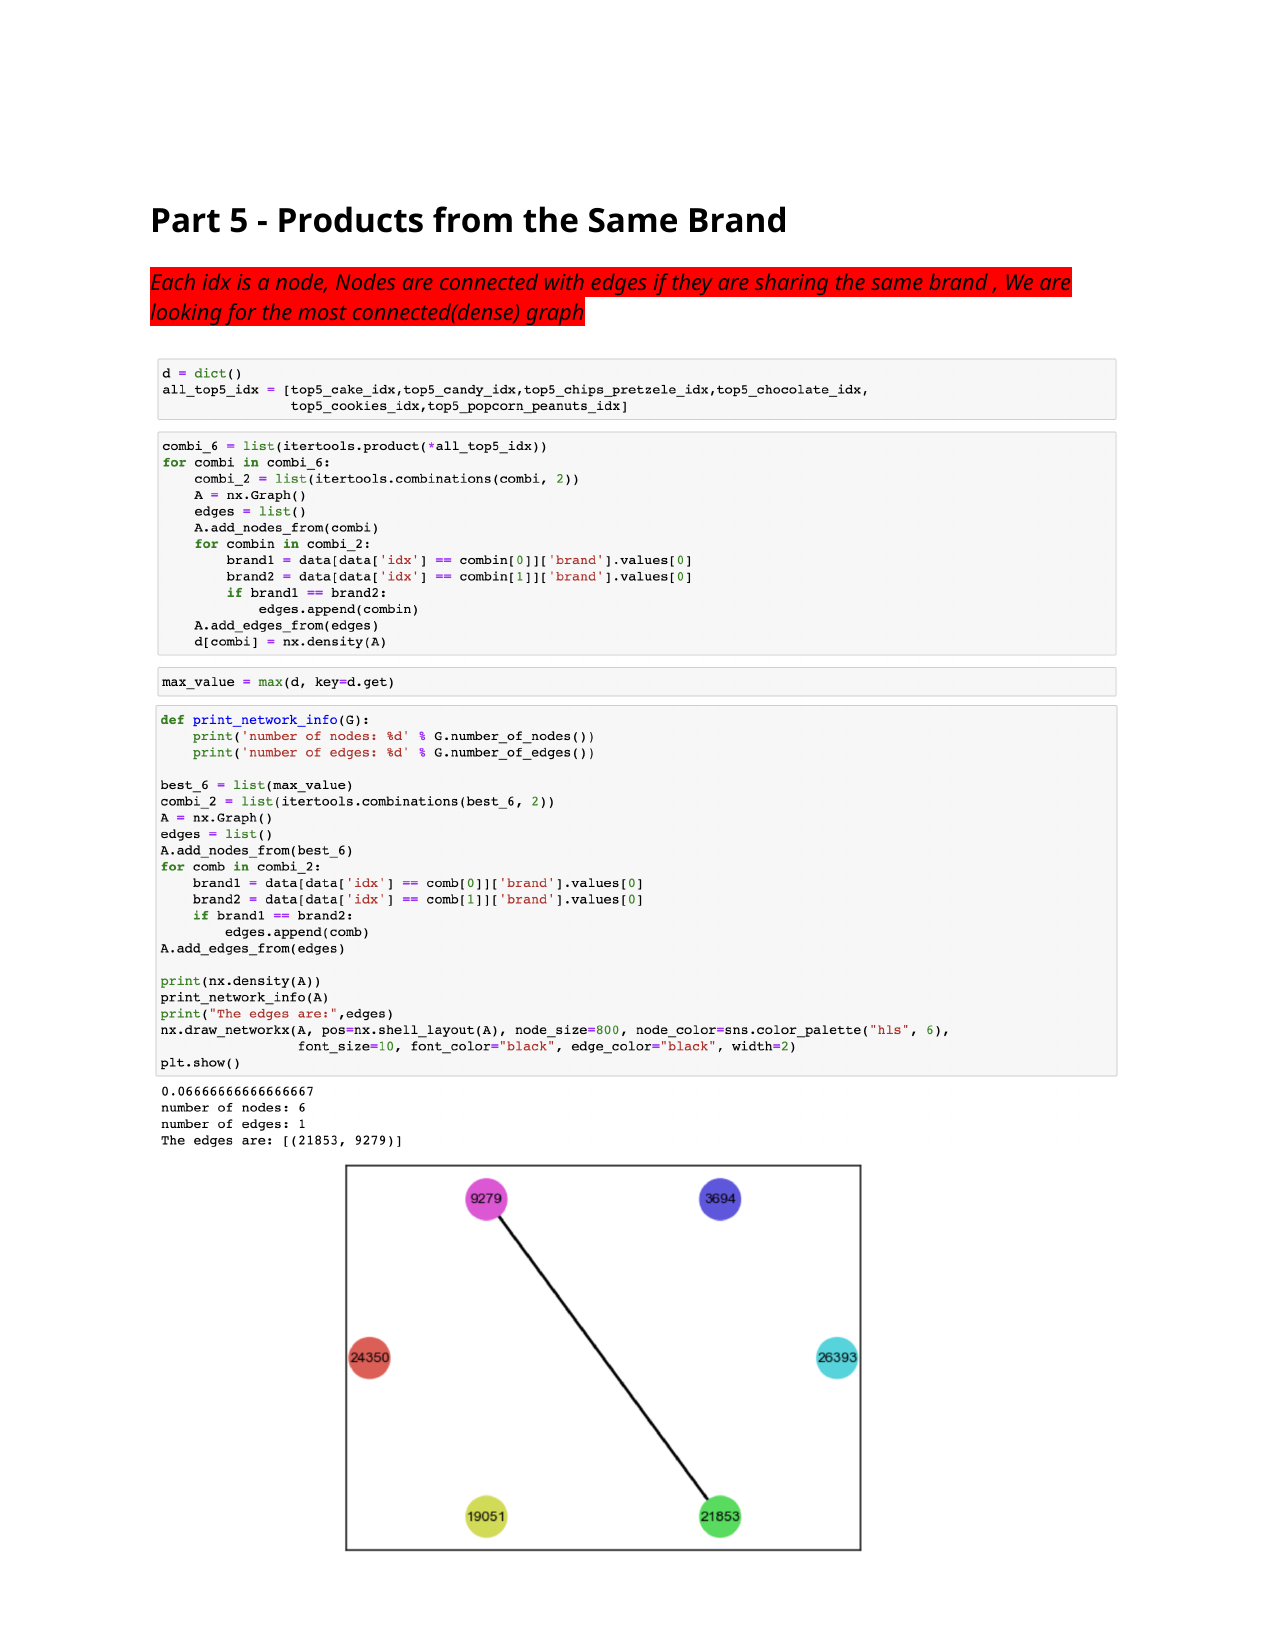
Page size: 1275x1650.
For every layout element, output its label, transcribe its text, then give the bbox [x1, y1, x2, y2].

picture [150, 357, 1125, 1558]
subtitle Each idx is a node, Nodes are connected with edges if they are sharing the same brand , We are looking for the most connected(dense) graph [585, 267, 1125, 326]
subtitle Part 5 - Products from the Same Brand [150, 196, 1125, 242]
